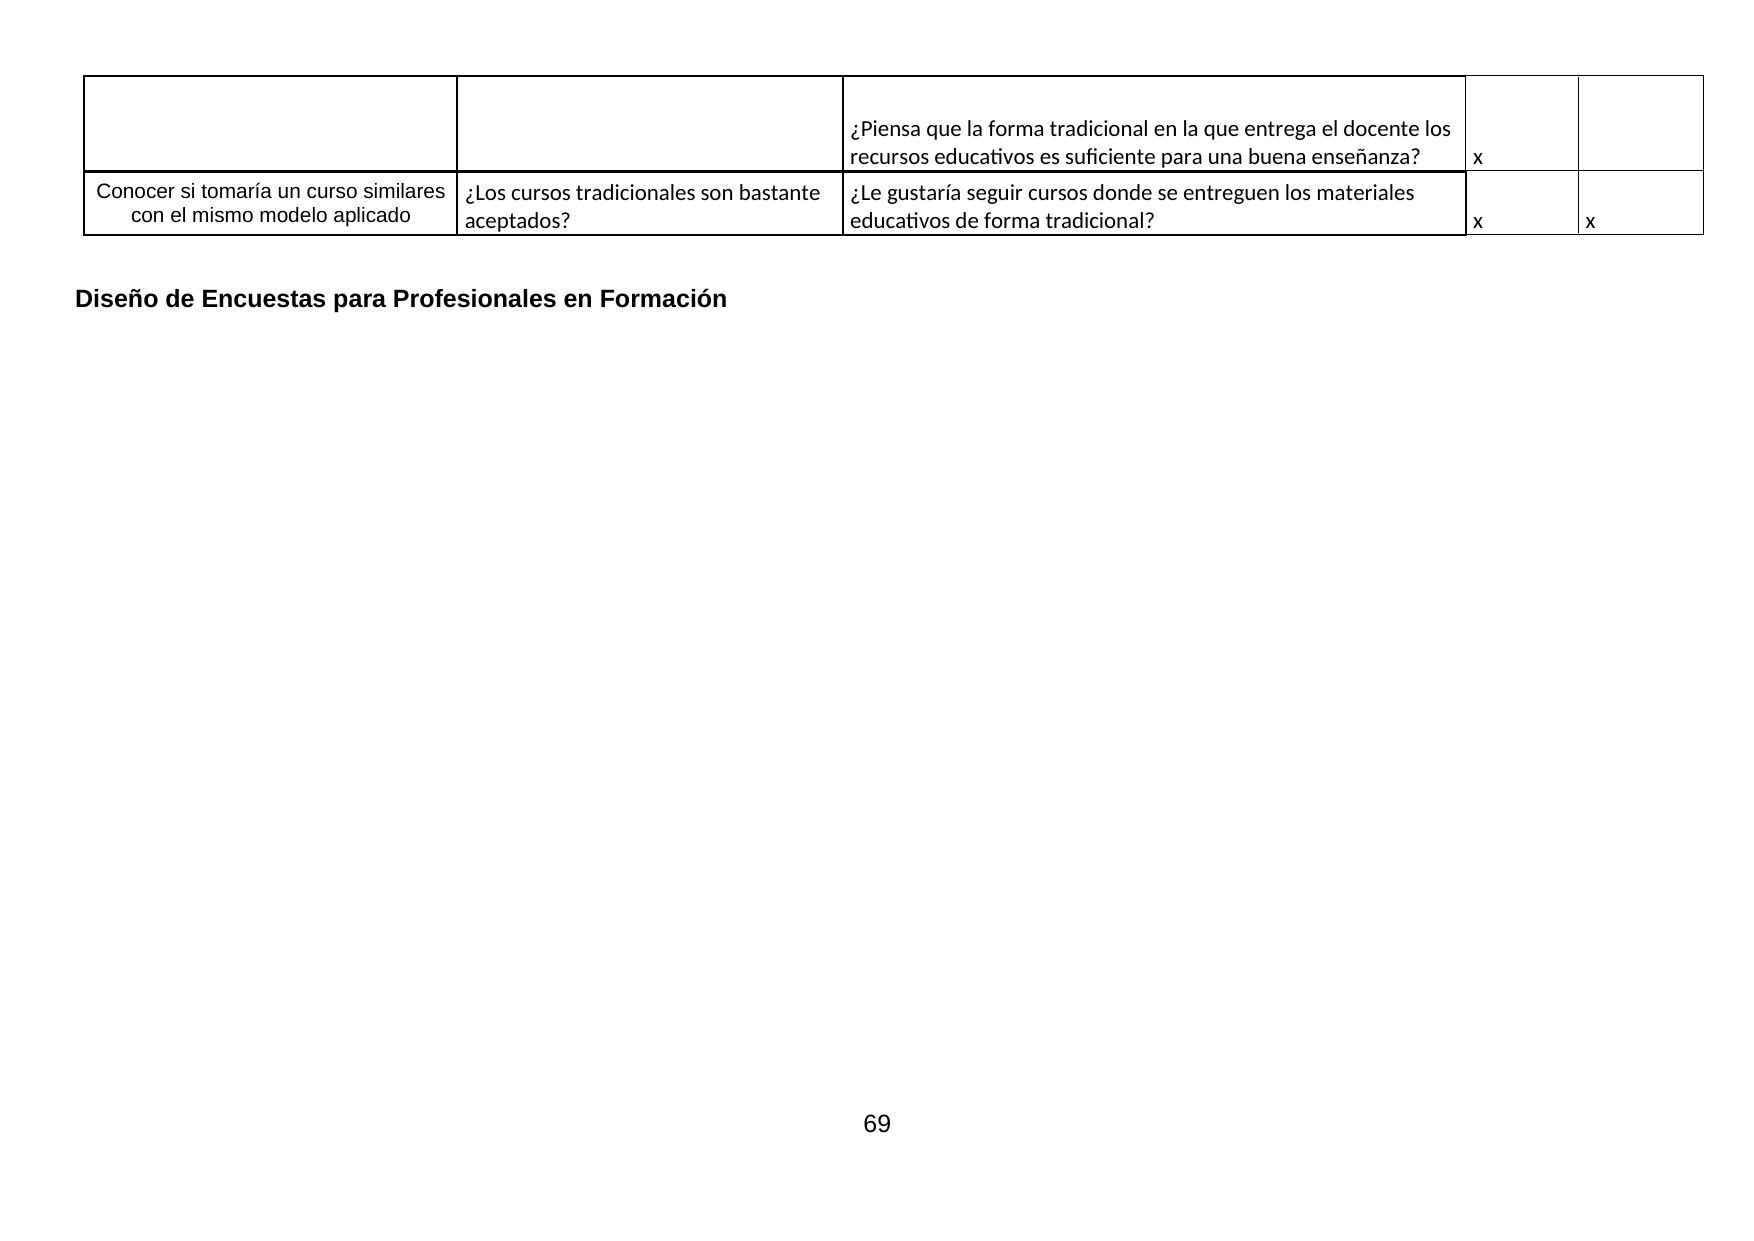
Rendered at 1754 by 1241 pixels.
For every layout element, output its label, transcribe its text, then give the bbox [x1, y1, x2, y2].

table_cell x [1578, 171, 1703, 234]
table_cell x [1467, 171, 1578, 234]
text Diseño de Encuestas para Profesionales en Formación [75, 284, 1679, 313]
table_cell x [1466, 76, 1578, 170]
table_cell Conocer si tomaría un curso similares con el mismo modelo aplicado [85, 173, 456, 234]
table_cell [1578, 76, 1703, 170]
table_cell ¿Piensa que la forma tradicional en la que entrega el docente los recursos educativos es suficiente para una buena enseñanza? [844, 77, 1465, 170]
table_cell ¿Los cursos tradicionales son bastante aceptados? [458, 173, 842, 234]
table_cell ¿Le gustaría seguir cursos donde se entreguen los materiales educativos de forma tradicional? [844, 173, 1465, 234]
